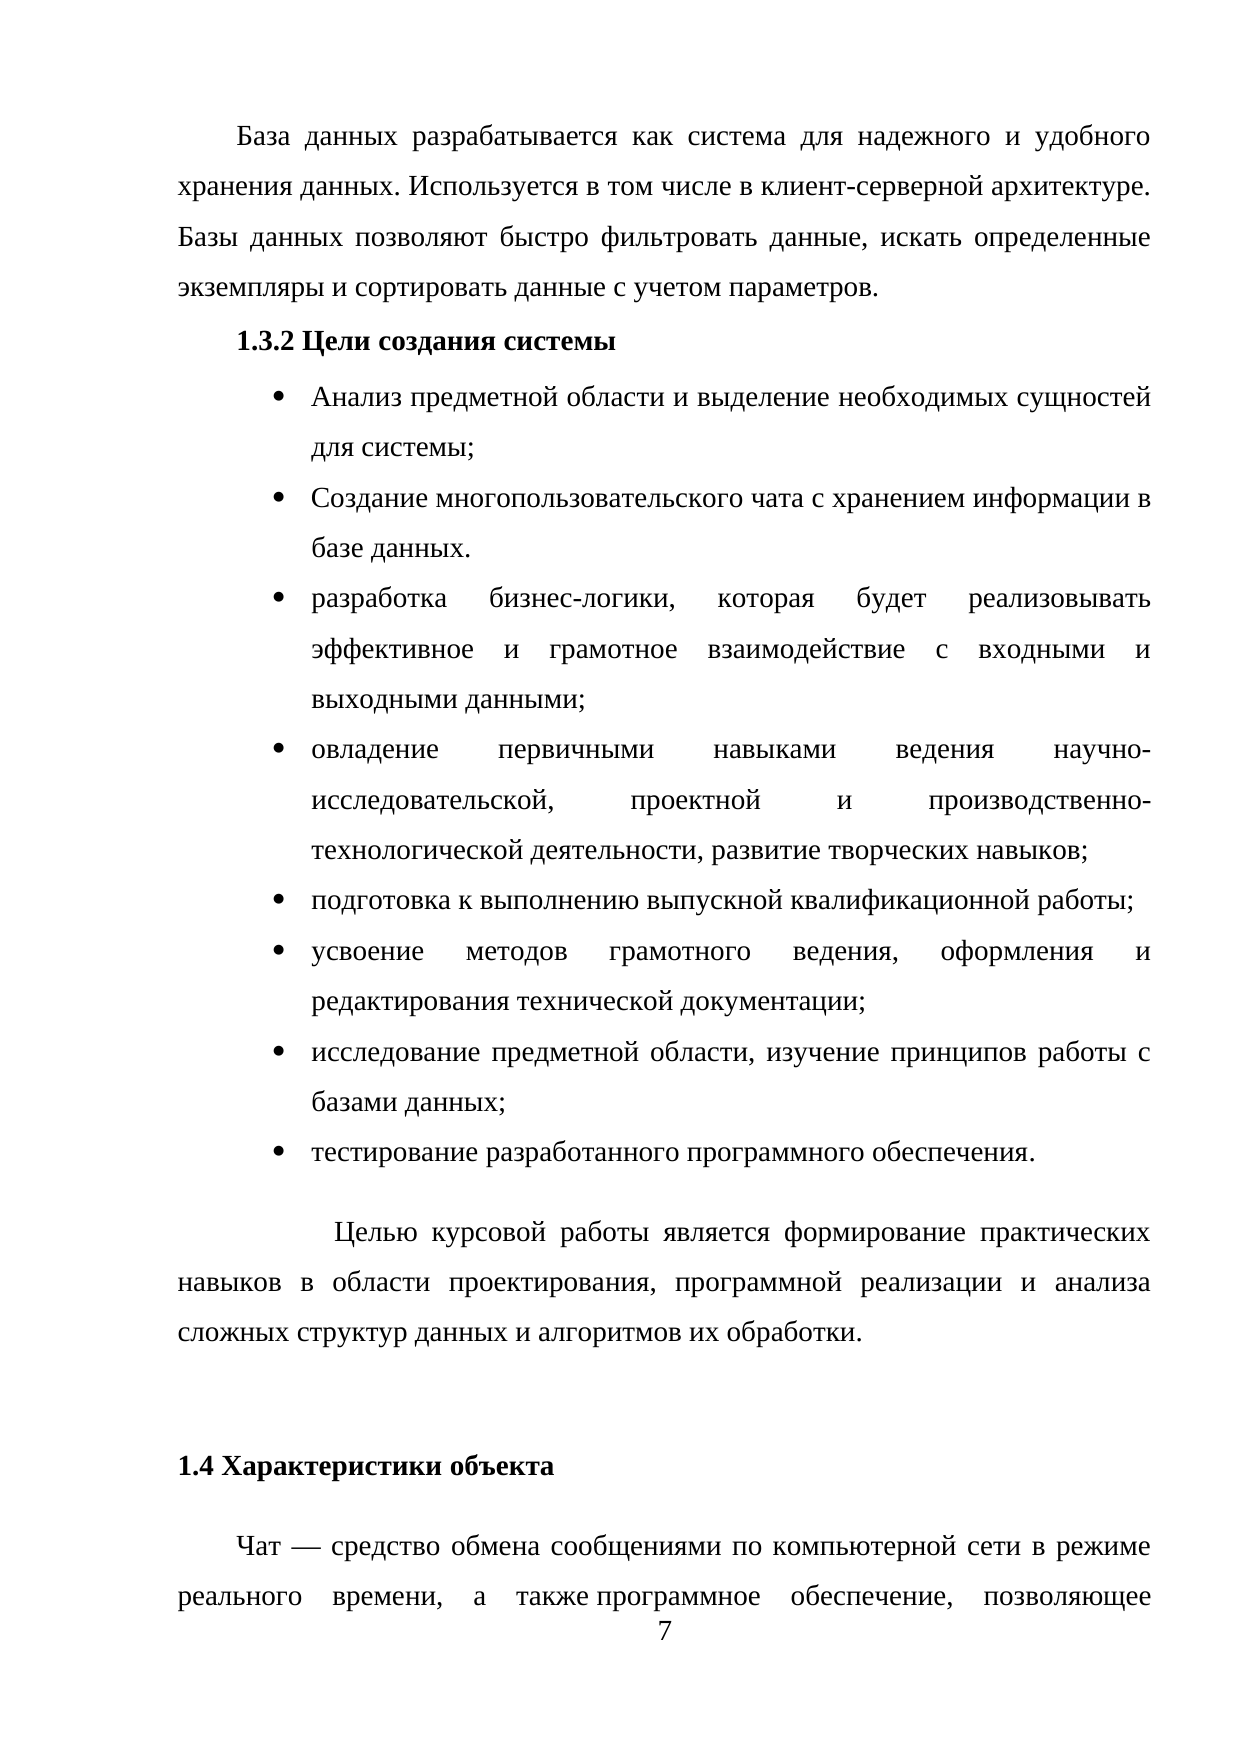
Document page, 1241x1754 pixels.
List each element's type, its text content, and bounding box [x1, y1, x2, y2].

subtitle 1.3.2 Цели создания системы [177, 323, 1152, 357]
list усвоение методов грамотного ведения, оформления и редактирования технической документации; [274, 933, 1152, 1017]
list Создание многопользовательского чата с хранением информации в базе данных. [274, 480, 1152, 564]
list тестирование разработанного программного обеспечения. [274, 1134, 1152, 1168]
list исследование предметной области, изучение принципов работы с базами данных; [274, 1034, 1152, 1118]
text Целью курсовой работы является формирование практических навыков в области проектирования, программной реализации и анализа сложных структур данных и алгоритмов их обработки. [177, 1214, 1152, 1348]
list Анализ предметной области и выделение необходимых сущностей для системы; [274, 379, 1152, 463]
list овладение первичными навыками ведения научно-исследовательской, проектной и производственно-технологической деятельности, развитие творческих навыков; [274, 731, 1152, 866]
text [177, 1528, 1152, 1612]
list подготовка к выполнению выпускной квалификационной работы; [274, 882, 1152, 916]
text База данных разрабатывается как система для надежного и удобного хранения данных. Используется в том числе в клиент-серверной архитектуре. Базы данных позволяют быстро фильтровать данные, искать определенные экземпляры и сортировать данные с учетом параметров. [177, 118, 1152, 303]
subtitle 1.4 Характеристики объекта [177, 1448, 1152, 1482]
list разработка бизнес-логики, которая будет реализовывать эффективное и грамотное взаимодействие с входными и выходными данными; [274, 580, 1152, 715]
